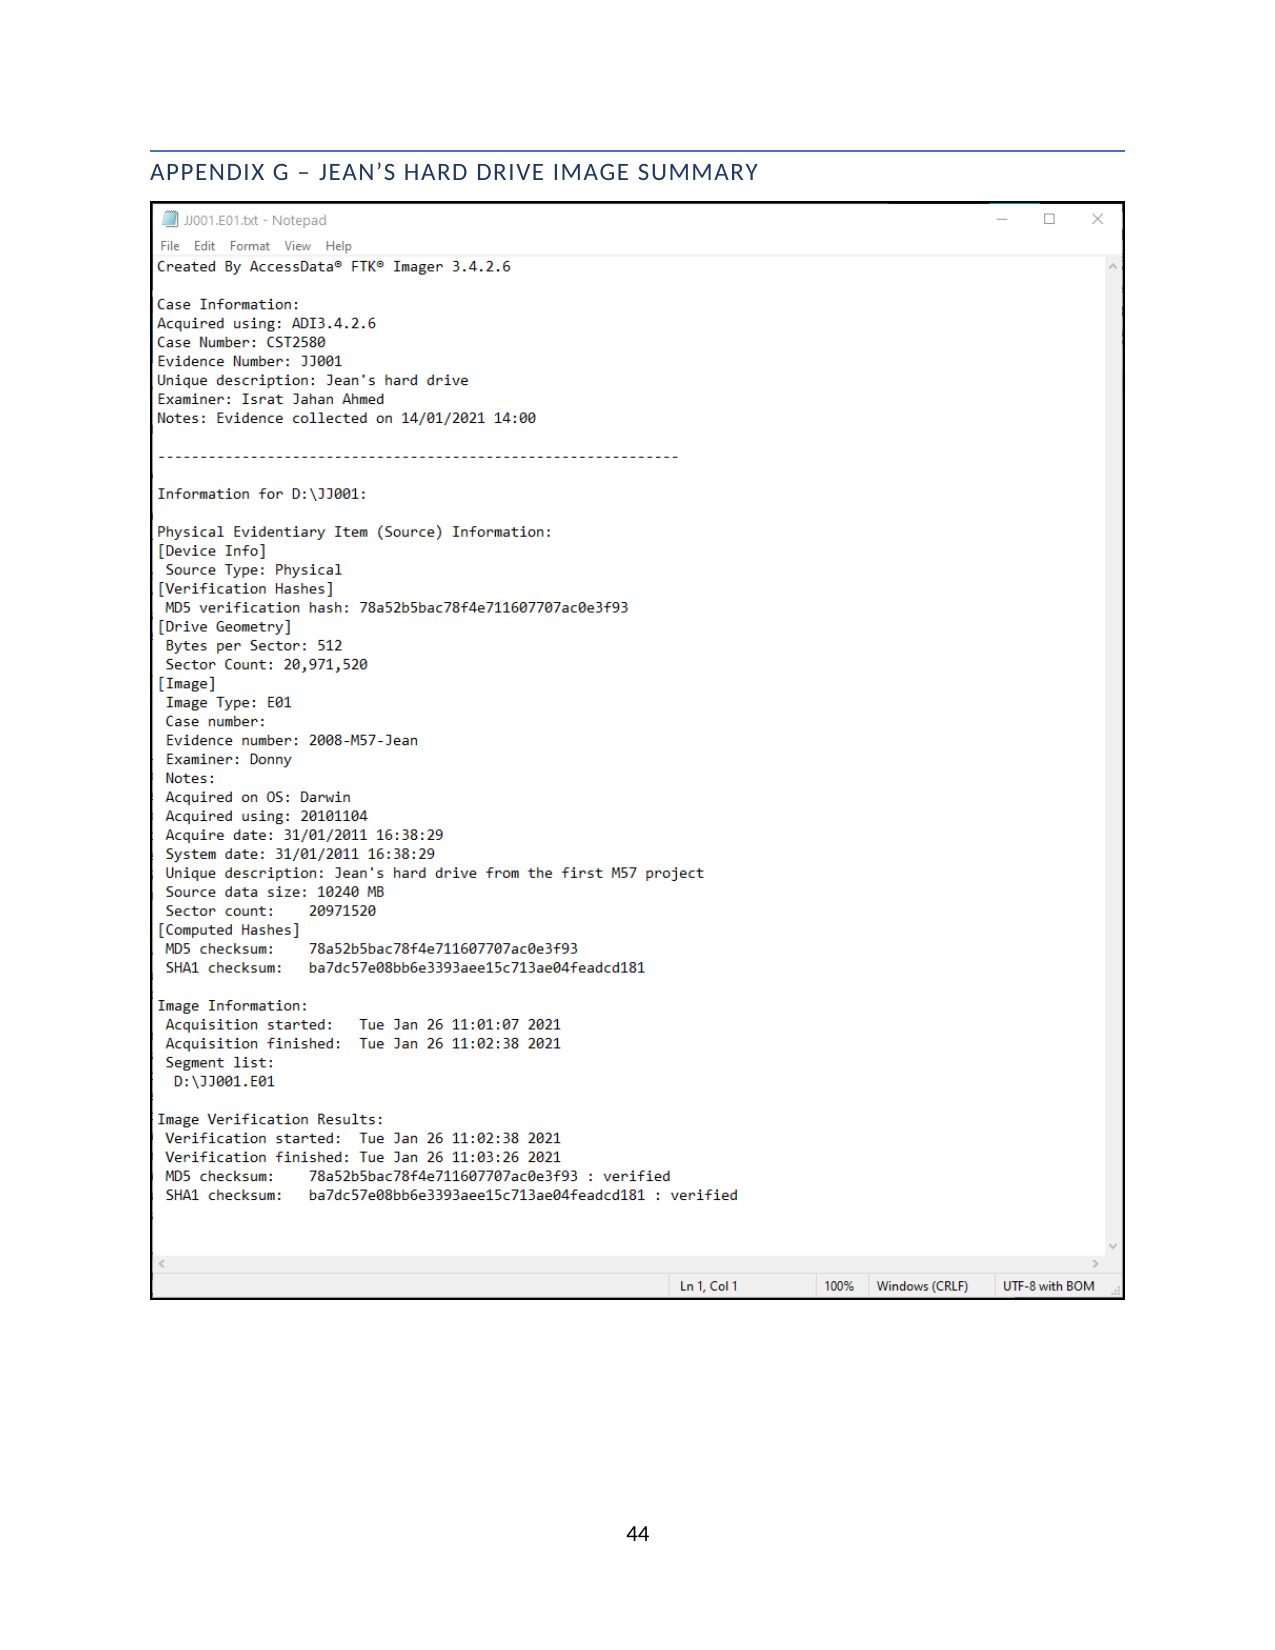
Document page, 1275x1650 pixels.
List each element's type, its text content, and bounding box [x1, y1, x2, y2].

subtitle Appendix G – JEAN’S HARD DRIVE IMAGE SUMMARY [150, 152, 1125, 186]
picture [152, 203, 1123, 1298]
